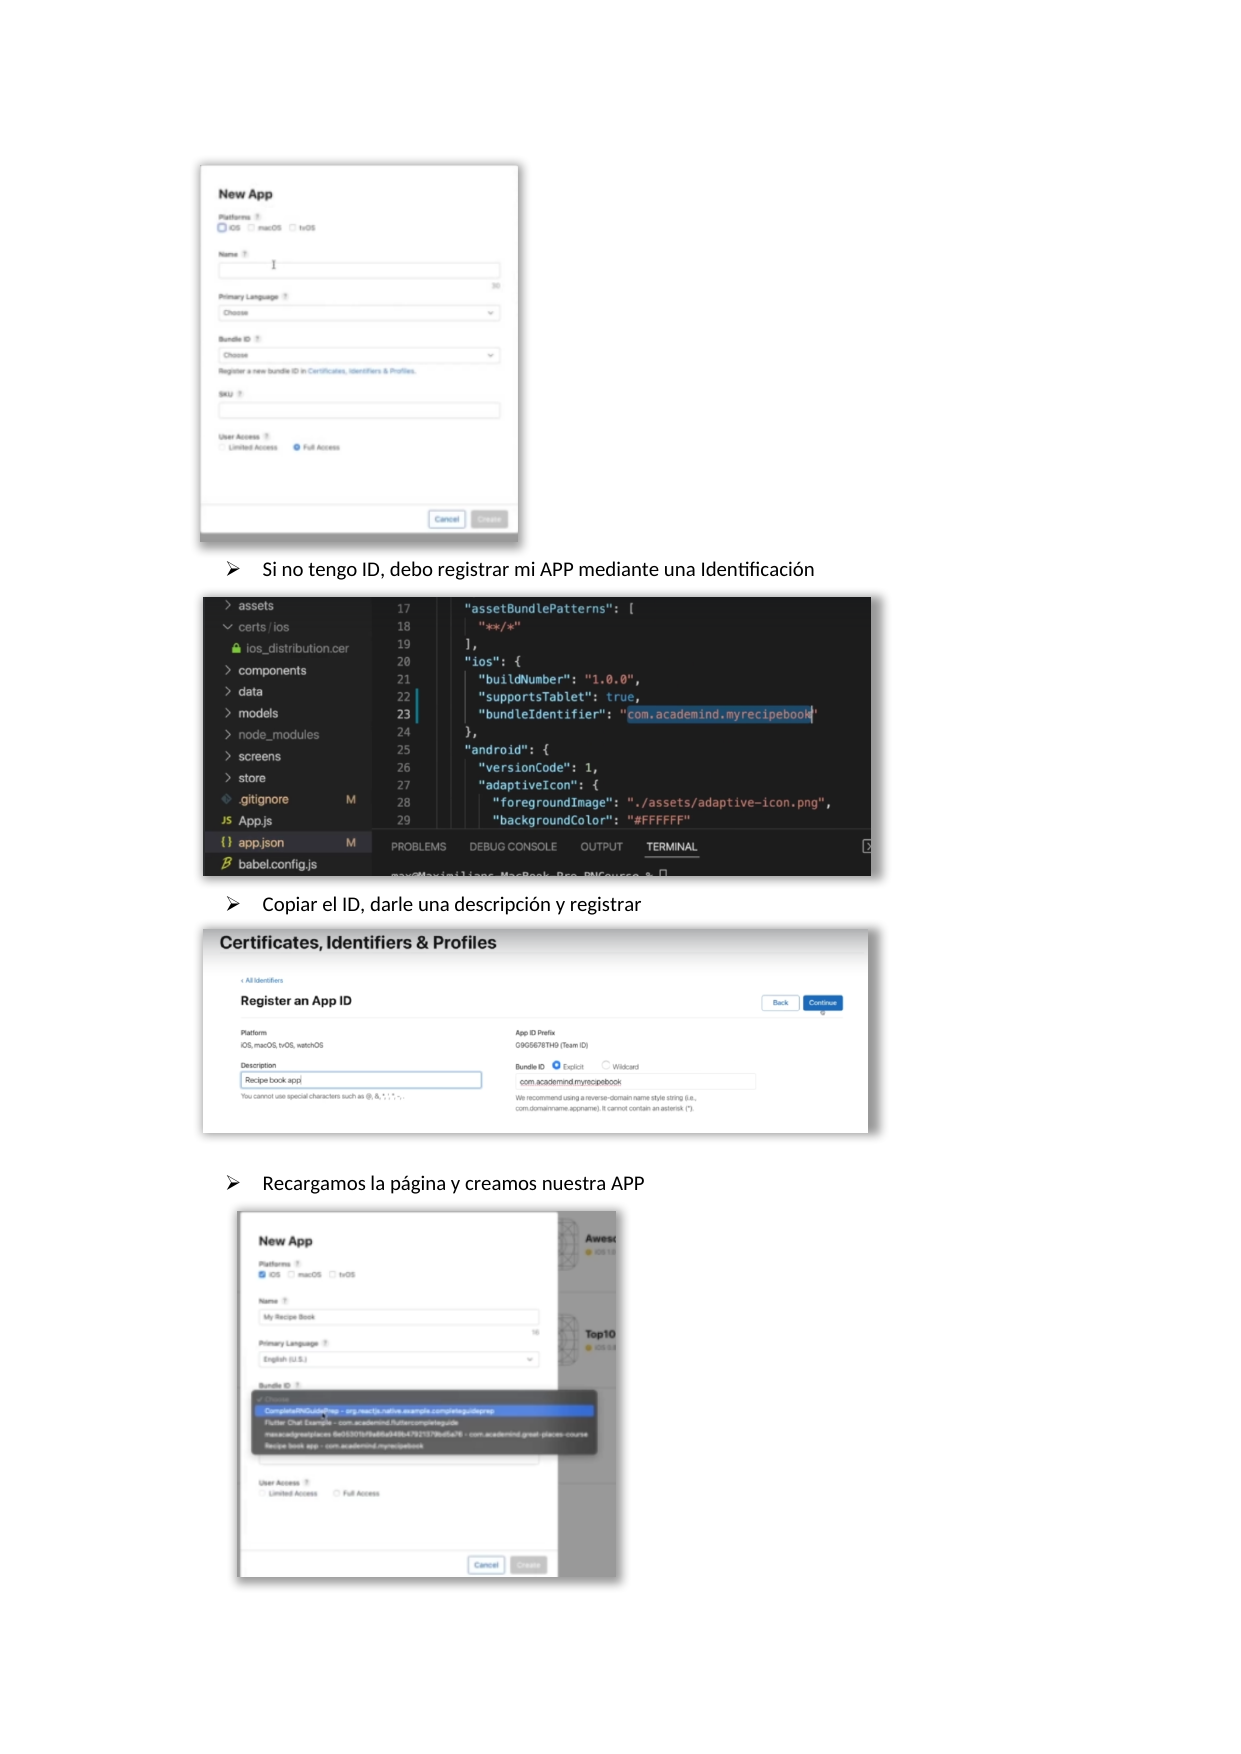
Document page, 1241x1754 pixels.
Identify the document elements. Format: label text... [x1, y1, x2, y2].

list Si no tengo ID, debo registrar mi APP mediante una Identificación [225, 556, 1053, 582]
picture [203, 597, 871, 876]
picture [200, 165, 518, 542]
picture [237, 1211, 616, 1577]
picture [203, 929, 868, 1133]
list Recargamos la página y creamos nuestra APP [225, 1170, 1053, 1196]
list Copiar el ID, darle una descripción y registrar [225, 891, 1053, 917]
